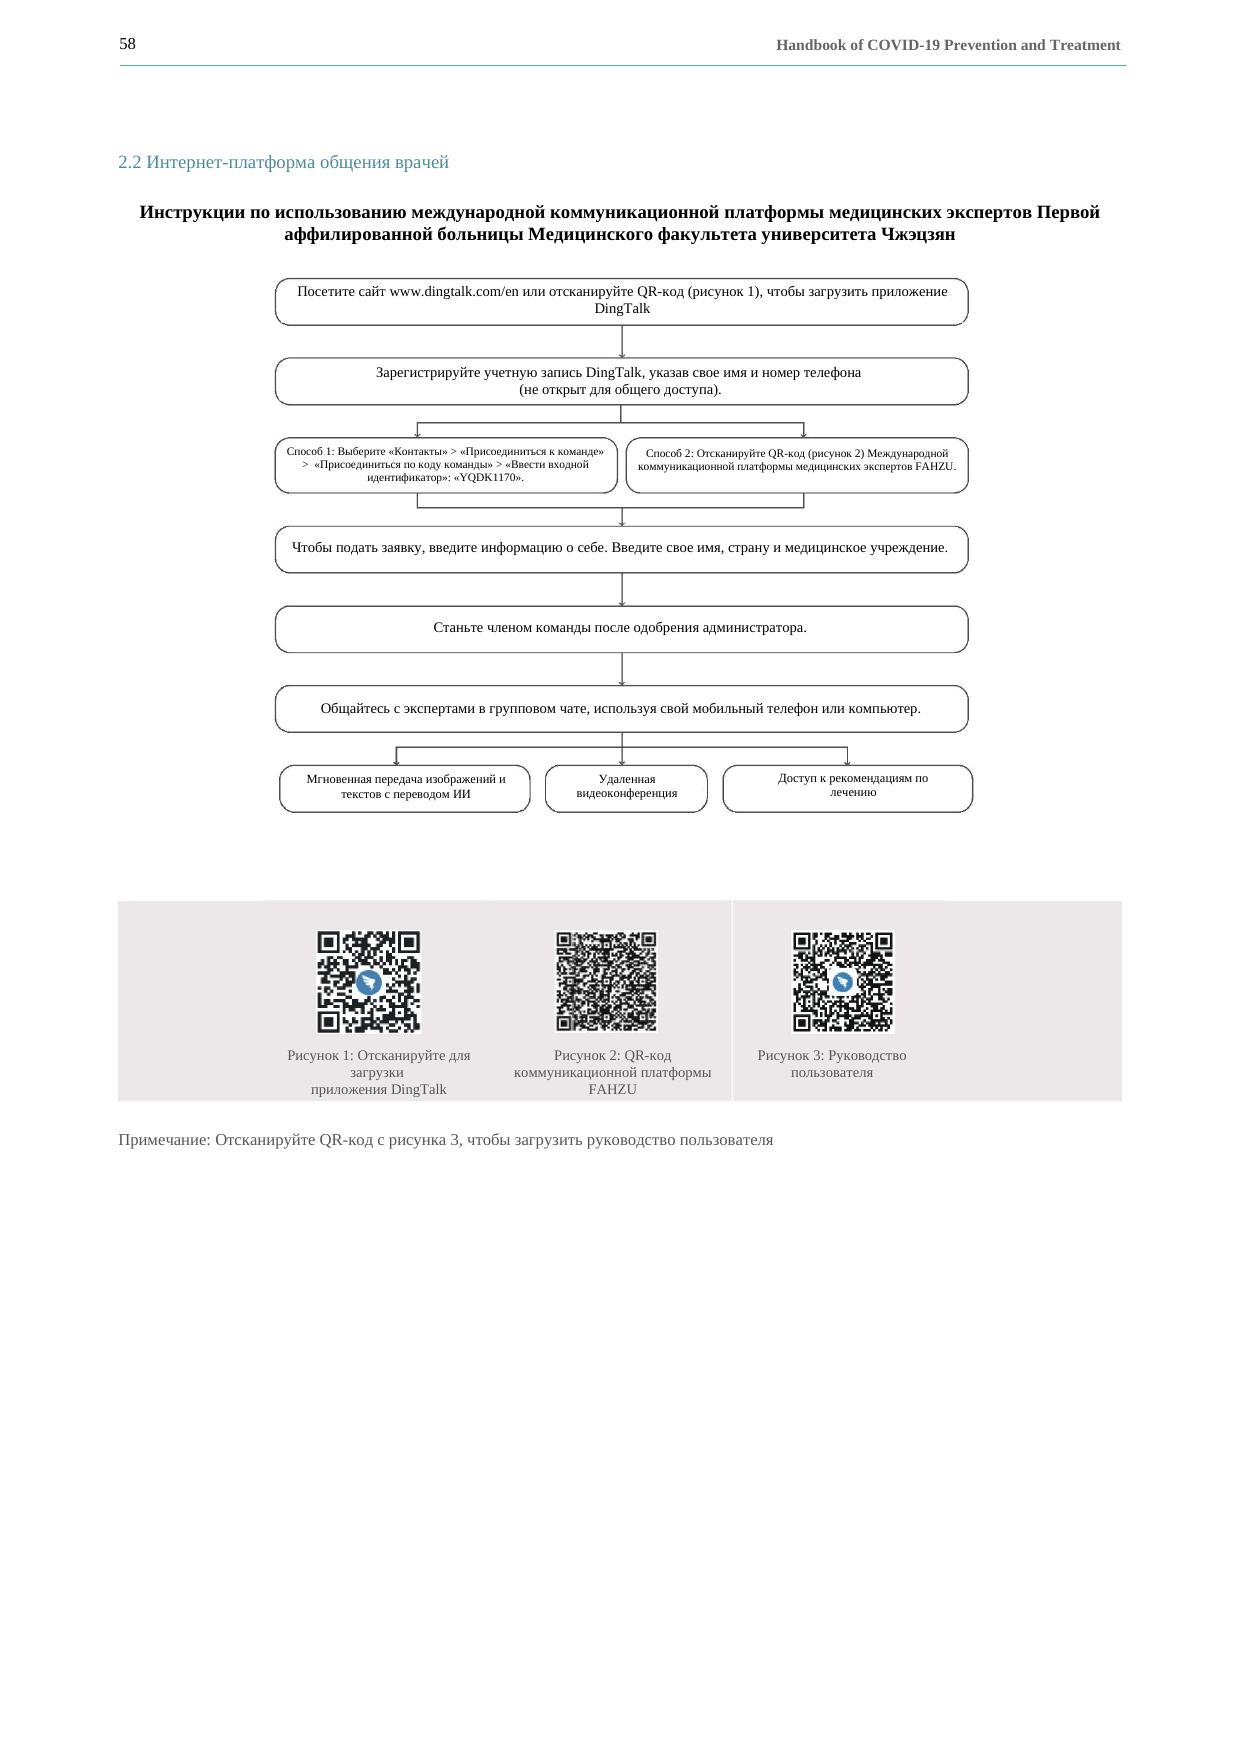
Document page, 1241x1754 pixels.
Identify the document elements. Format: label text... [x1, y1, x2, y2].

picture [733, 900, 945, 1046]
picture [119, 53, 1127, 72]
table_cell Рисунок 3: Руководство пользователя [733, 1047, 1122, 1101]
table_cell Рисунок 2: QR-код коммуникационной платформы FAHZU [493, 1047, 732, 1101]
picture [262, 900, 492, 1046]
table_header [118, 901, 493, 1047]
picture [493, 900, 732, 1046]
picture [253, 273, 987, 822]
text 2.2 Интернет-платформа общения врачей [118, 151, 1122, 172]
table_header [733, 901, 1122, 1047]
table_cell Рисунок 1: Отсканируйте для загрузки приложения DingTalk [118, 1047, 493, 1101]
text Инструкции по использованию международной коммуникационной платформы медицинских экспертов Первой аффилированной больницы Медицинского факультета университета Чжэцзян [118, 201, 1122, 244]
text Примечание: Отсканируйте QR-код с рисунка 3, чтобы загрузить руководство пользователя [118, 1130, 1122, 1149]
